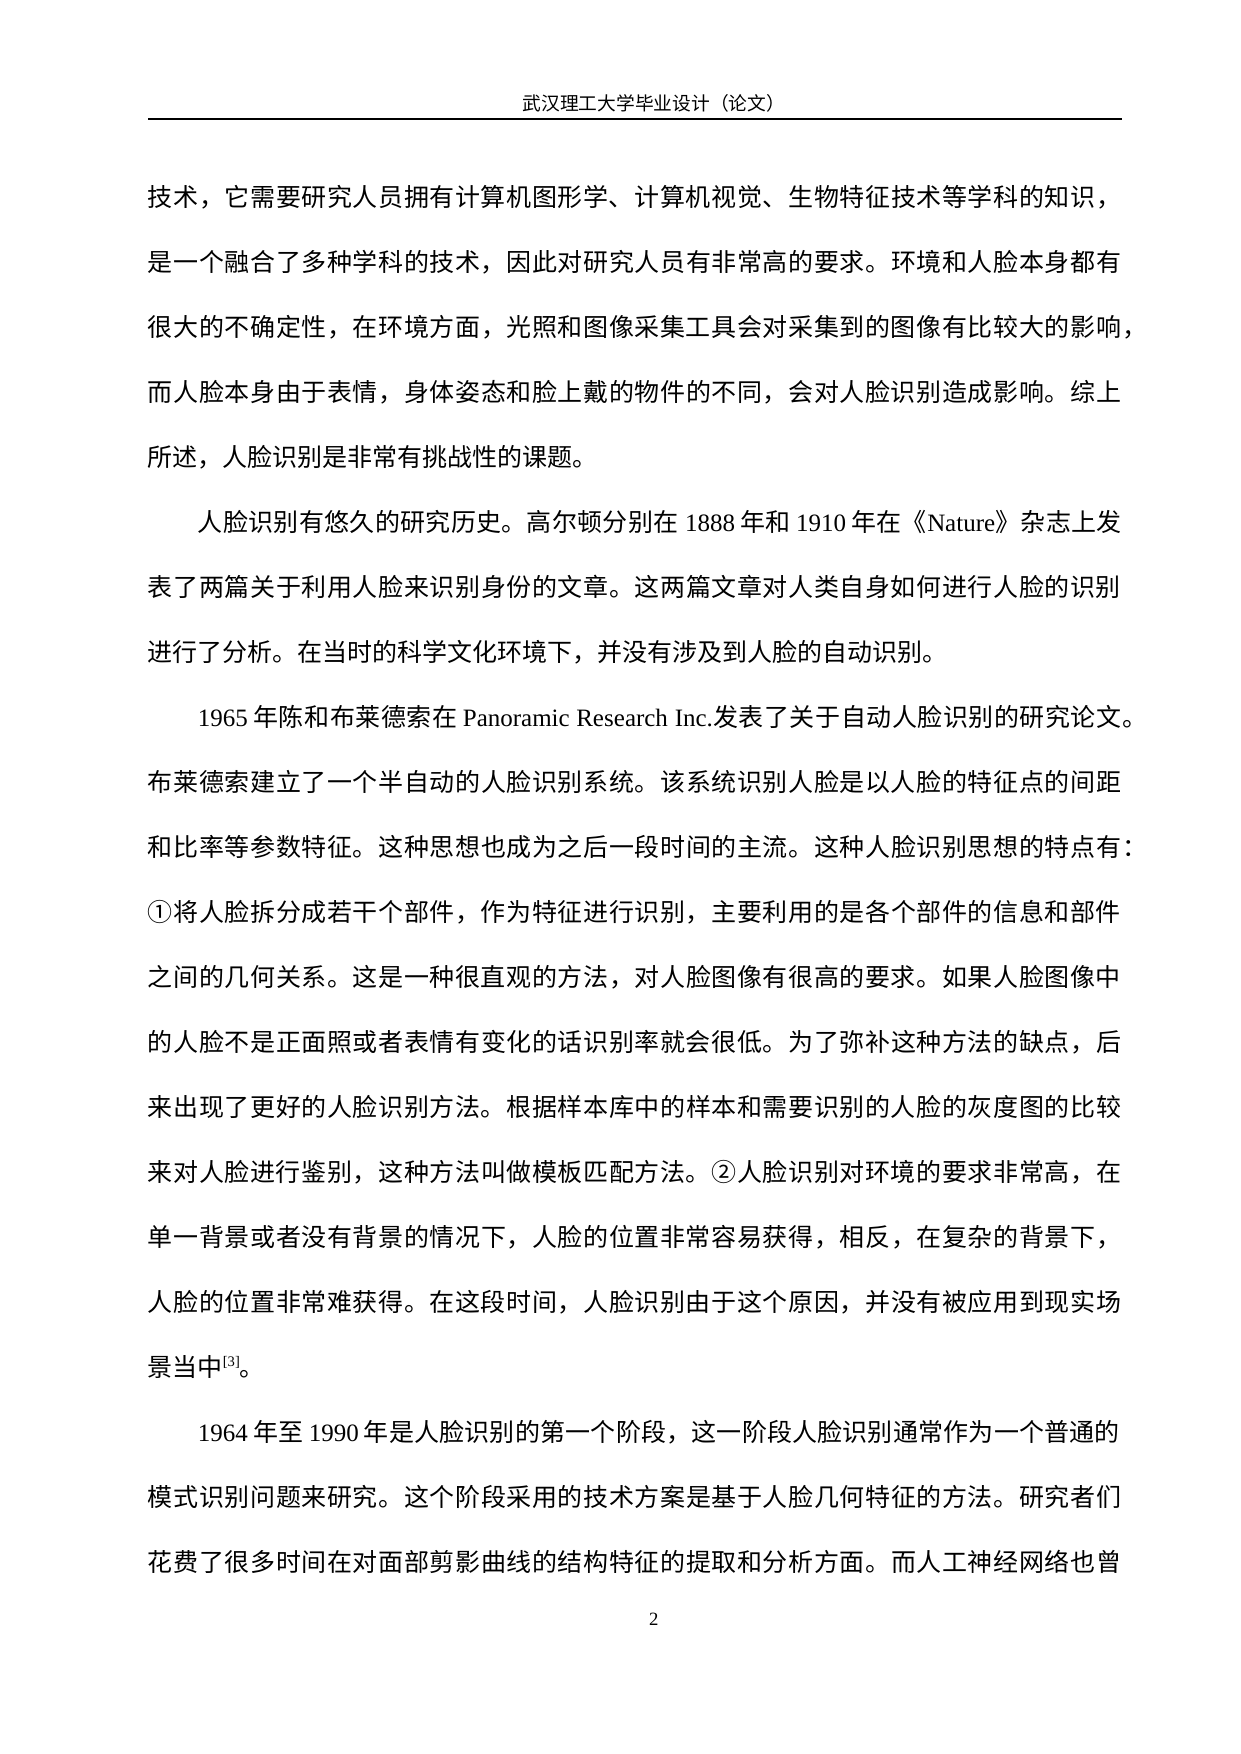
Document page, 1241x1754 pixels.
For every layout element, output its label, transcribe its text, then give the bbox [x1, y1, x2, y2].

list 1965年陈和布莱德索在Panoramic Research Inc.发表了关于自动人脸识别的研究论文。布莱德索建立了一个半自动的人脸识别系统。该系统识别人脸是以人脸的特征点的间距和比率等参数特征。这种思想也成为之后一段时间的主流。这种人脸识别思想的特点有：①将人脸拆分成若干个部件，作为特征进行识别，主要利用的是各个部件的信息和部件之间的几何关系。这是一种很直观的方法，对人脸图像有很高的要求。如果人脸图像中的人脸不是正面照或者表情有变化的话识别率就会很低。为了弥补这种方法的缺点，后来出现了更好的人脸识别方法。根据样本库中的样本和需要识别的人脸的灰度图的比较来对人脸进行鉴别，这种方法叫做模板匹配方法。②人脸识别对环境的要求非常高，在单一背景或者没有背景的情况下，人脸的位置非常容易获得，相反，在复杂的背景下，人脸的位置非常难获得。在这段时间，人脸识别由于这个原因，并没有被应用到现实场景当中[3]。 [148, 683, 1122, 1398]
list 人脸识别有悠久的研究历史。高尔顿分别在1888年和1910年在《Nature》杂志上发表了两篇关于利用人脸来识别身份的文章。这两篇文章对人类自身如何进行人脸的识别进行了分析。在当时的科学文化环境下，并没有涉及到人脸的自动识别。 [148, 488, 1122, 683]
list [148, 163, 1122, 488]
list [148, 1398, 1122, 1593]
